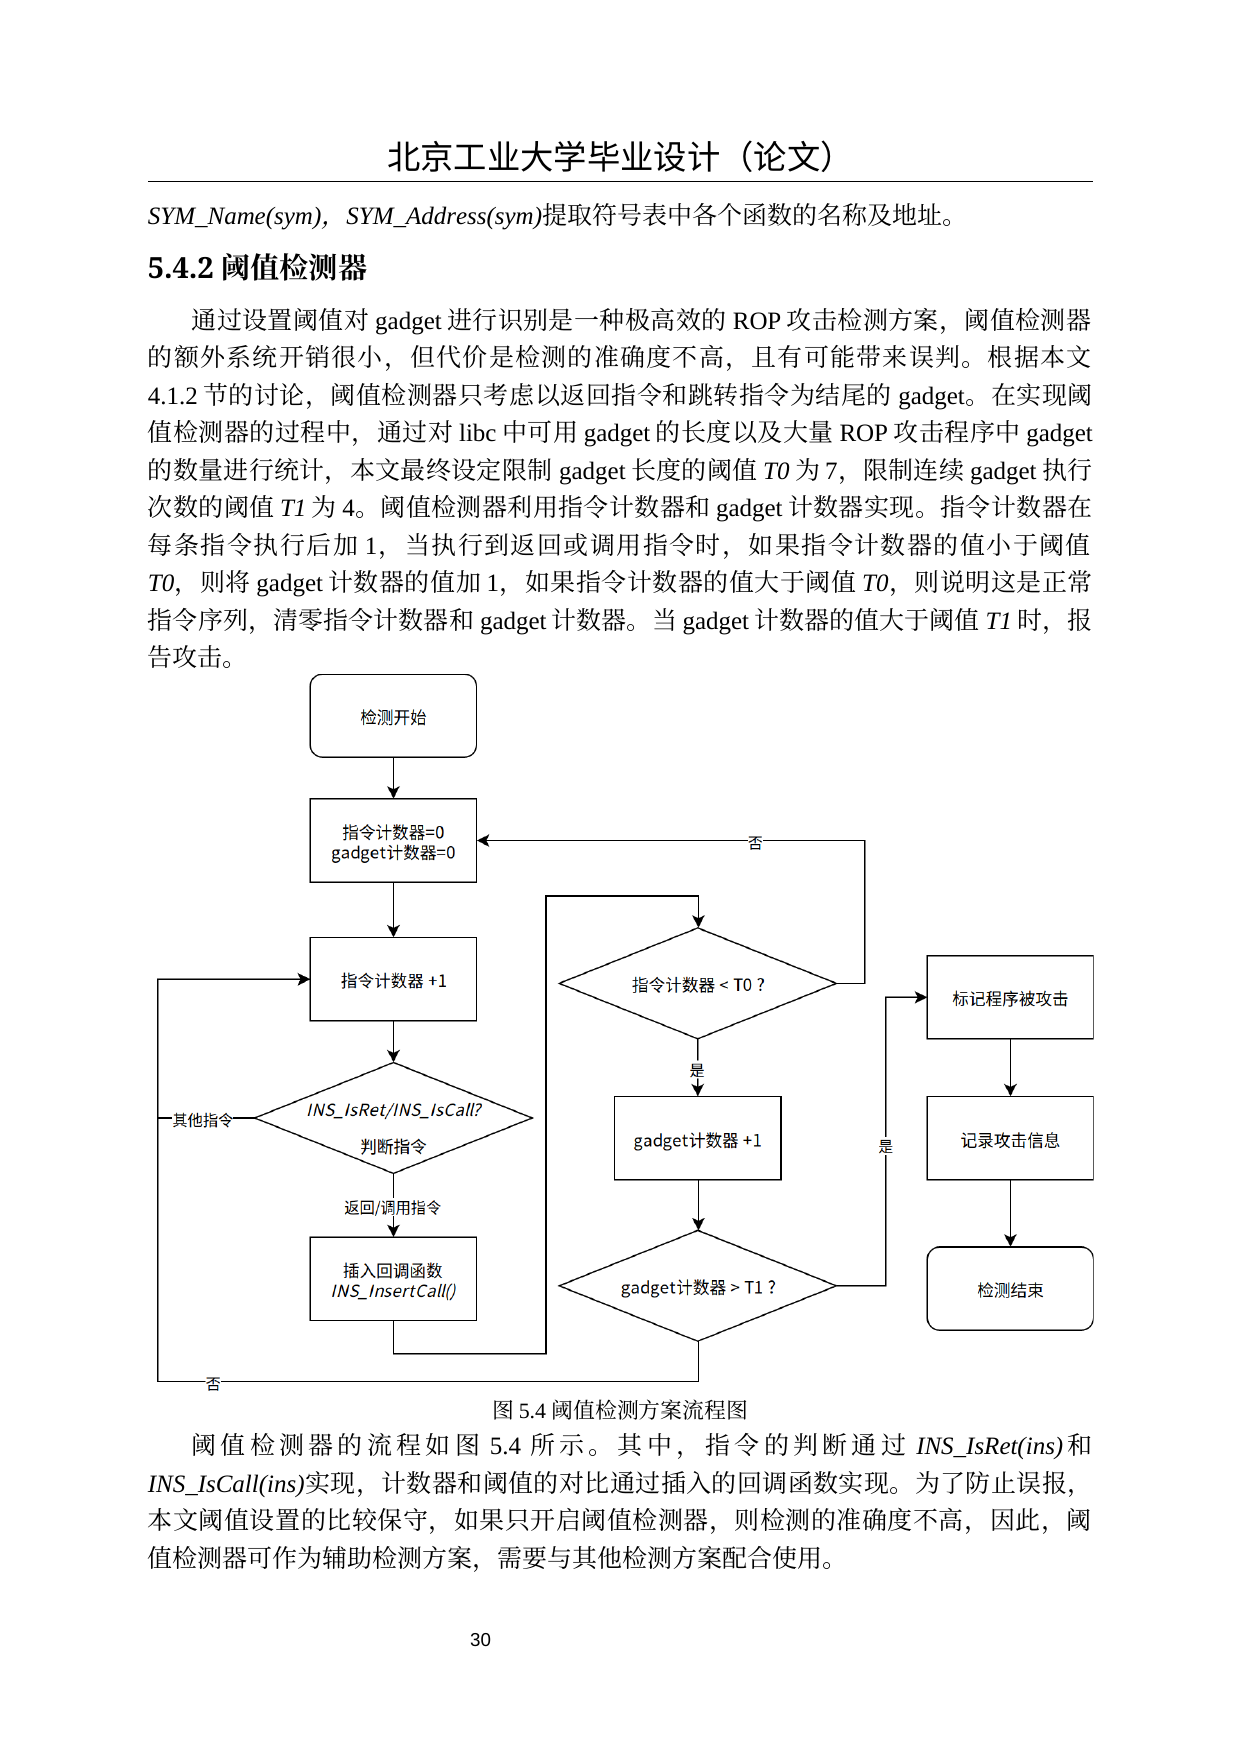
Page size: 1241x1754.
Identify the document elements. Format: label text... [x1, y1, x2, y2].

text 阈值检测器的流程如图5.4所示。其中，指令的判断通过INS_IsRet(ins)和INS_IsCall(ins)实现，计数器和阈值的对比通过插入的回调函数实现。为了防止误报，本文阈值设置的比较保守，如果只开启阈值检测器，则检测的准确度不高，因此，阈值检测器可作为辅助检测方案，需要与其他检测方案配合使用。 [148, 1424, 1093, 1574]
text 图5.4 阈值检测方案流程图 [148, 1393, 1093, 1424]
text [148, 194, 1093, 232]
picture [147, 674, 1094, 1393]
text 通过设置阈值对gadget进行识别是一种极高效的ROP攻击检测方案，阈值检测器的额外系统开销很小，但代价是检测的准确度不高，且有可能带来误判。根据本文4.1.2节的讨论，阈值检测器只考虑以返回指令和跳转指令为结尾的gadget。在实现阈值检测器的过程中，通过对libc中可用gadget的长度以及大量ROP攻击程序中gadget的数量进行统计，本文最终设定限制gadget长度的阈值T0为7，限制连续gadget执行次数的阈值T1为4。阈值检测器利用指令计数器和gadget计数器实现。指令计数器在每条指令执行后加1，当执行到返回或调用指令时，如果指令计数器的值小于阈值T0，则将gadget计数器的值加1，如果指令计数器的值大于阈值T0，则说明这是正常指令序列，清零指令计数器和gadget计数器。当gadget计数器的值大于阈值T1时，报告攻击。 [148, 299, 1093, 674]
text 5.4.2 阈值检测器 [148, 244, 1093, 287]
